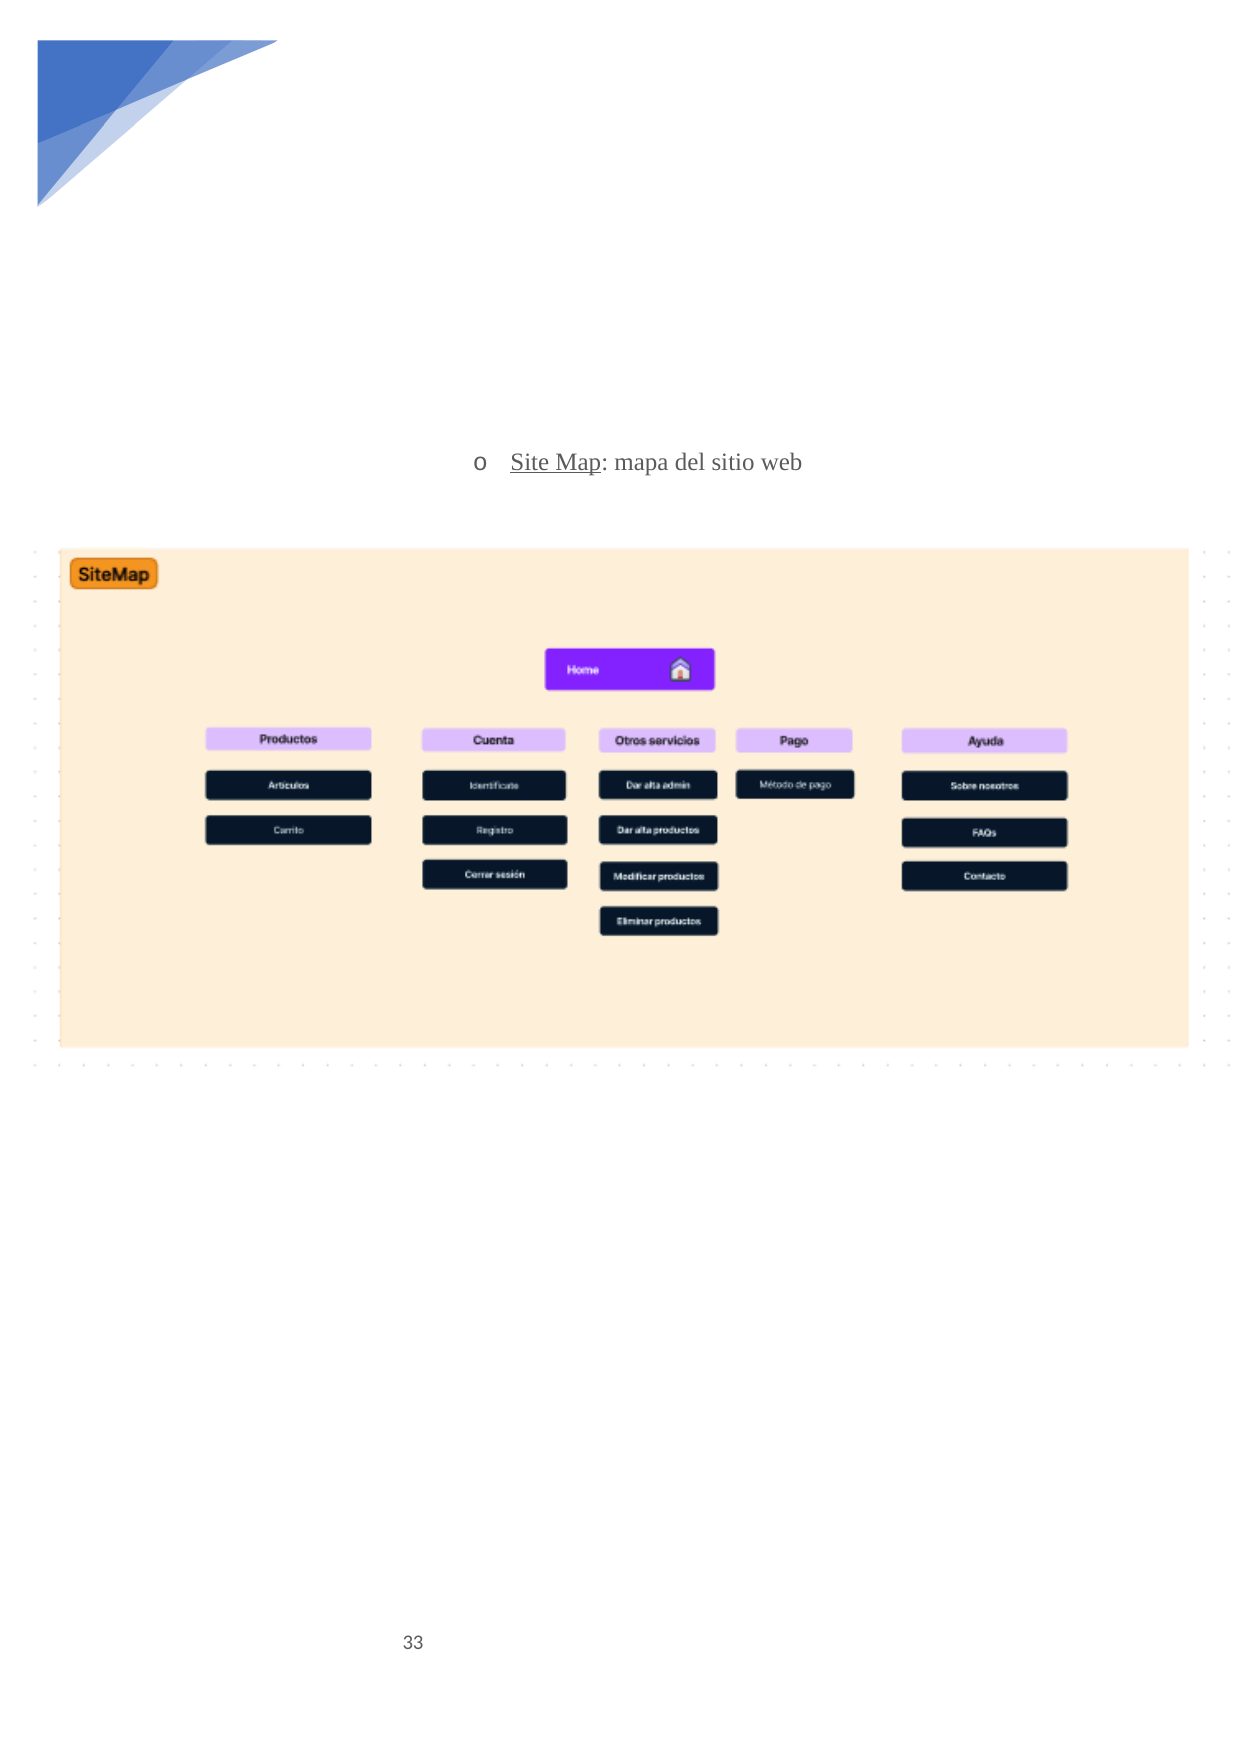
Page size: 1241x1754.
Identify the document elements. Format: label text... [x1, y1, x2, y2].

picture [29, 536, 1240, 1070]
picture [37, 40, 279, 209]
list Site Map: mapa del sitio web [473, 447, 1078, 477]
